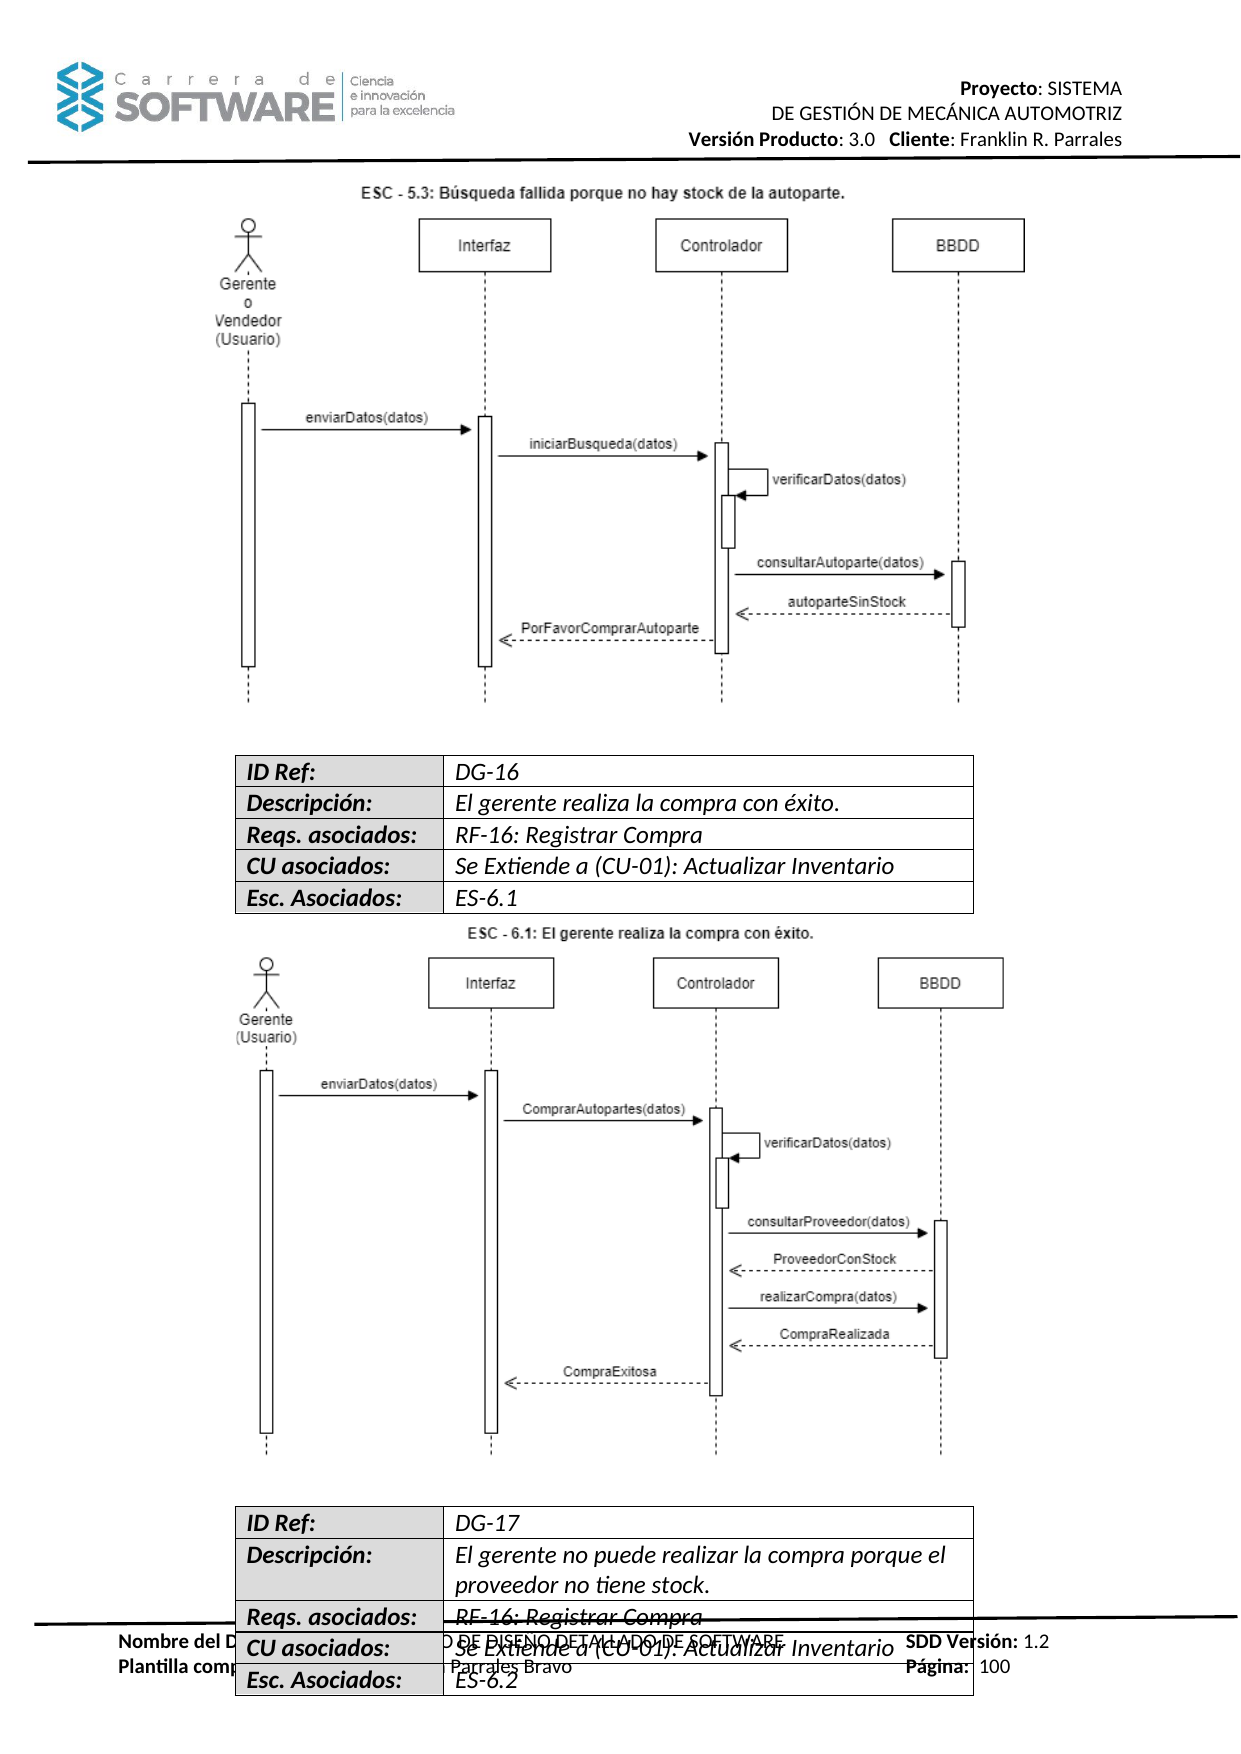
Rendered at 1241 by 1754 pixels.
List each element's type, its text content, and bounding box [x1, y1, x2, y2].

table_cell El gerente realiza la compra con éxito. [444, 787, 973, 818]
table_header DG-17 [444, 1507, 973, 1538]
table_cell CU asociados: [236, 850, 443, 881]
table_cell El gerente no puede realizar la compra porque el proveedor no tiene stock. [444, 1539, 973, 1600]
table_cell Descripción: [236, 1539, 443, 1600]
picture [236, 920, 1004, 1459]
table_cell Esc. Asociados: [236, 882, 443, 912]
table_cell ES-6.2 [444, 1664, 973, 1694]
table_header ID Ref: [236, 756, 443, 786]
table_cell ES-6.1 [444, 882, 973, 912]
table_cell Descripción: [236, 787, 443, 818]
table_cell RF-16: Registrar Compra [444, 819, 973, 849]
table_cell Se Extiende a (CU-01): Actualizar Inventario [444, 1633, 973, 1663]
table_cell RF-16: Registrar Compra [444, 1601, 973, 1631]
table_header ID Ref: [236, 1507, 443, 1538]
table_header DG-16 [444, 756, 973, 786]
table_cell CU asociados: [236, 1633, 443, 1663]
table_cell Esc. Asociados: [236, 1664, 443, 1694]
table_cell Se Extiende a (CU-01): Actualizar Inventario [444, 850, 973, 881]
picture [215, 180, 1025, 707]
table_cell Reqs. asociados: [236, 1601, 443, 1631]
picture [46, 46, 461, 154]
table_cell Reqs. asociados: [236, 819, 443, 849]
